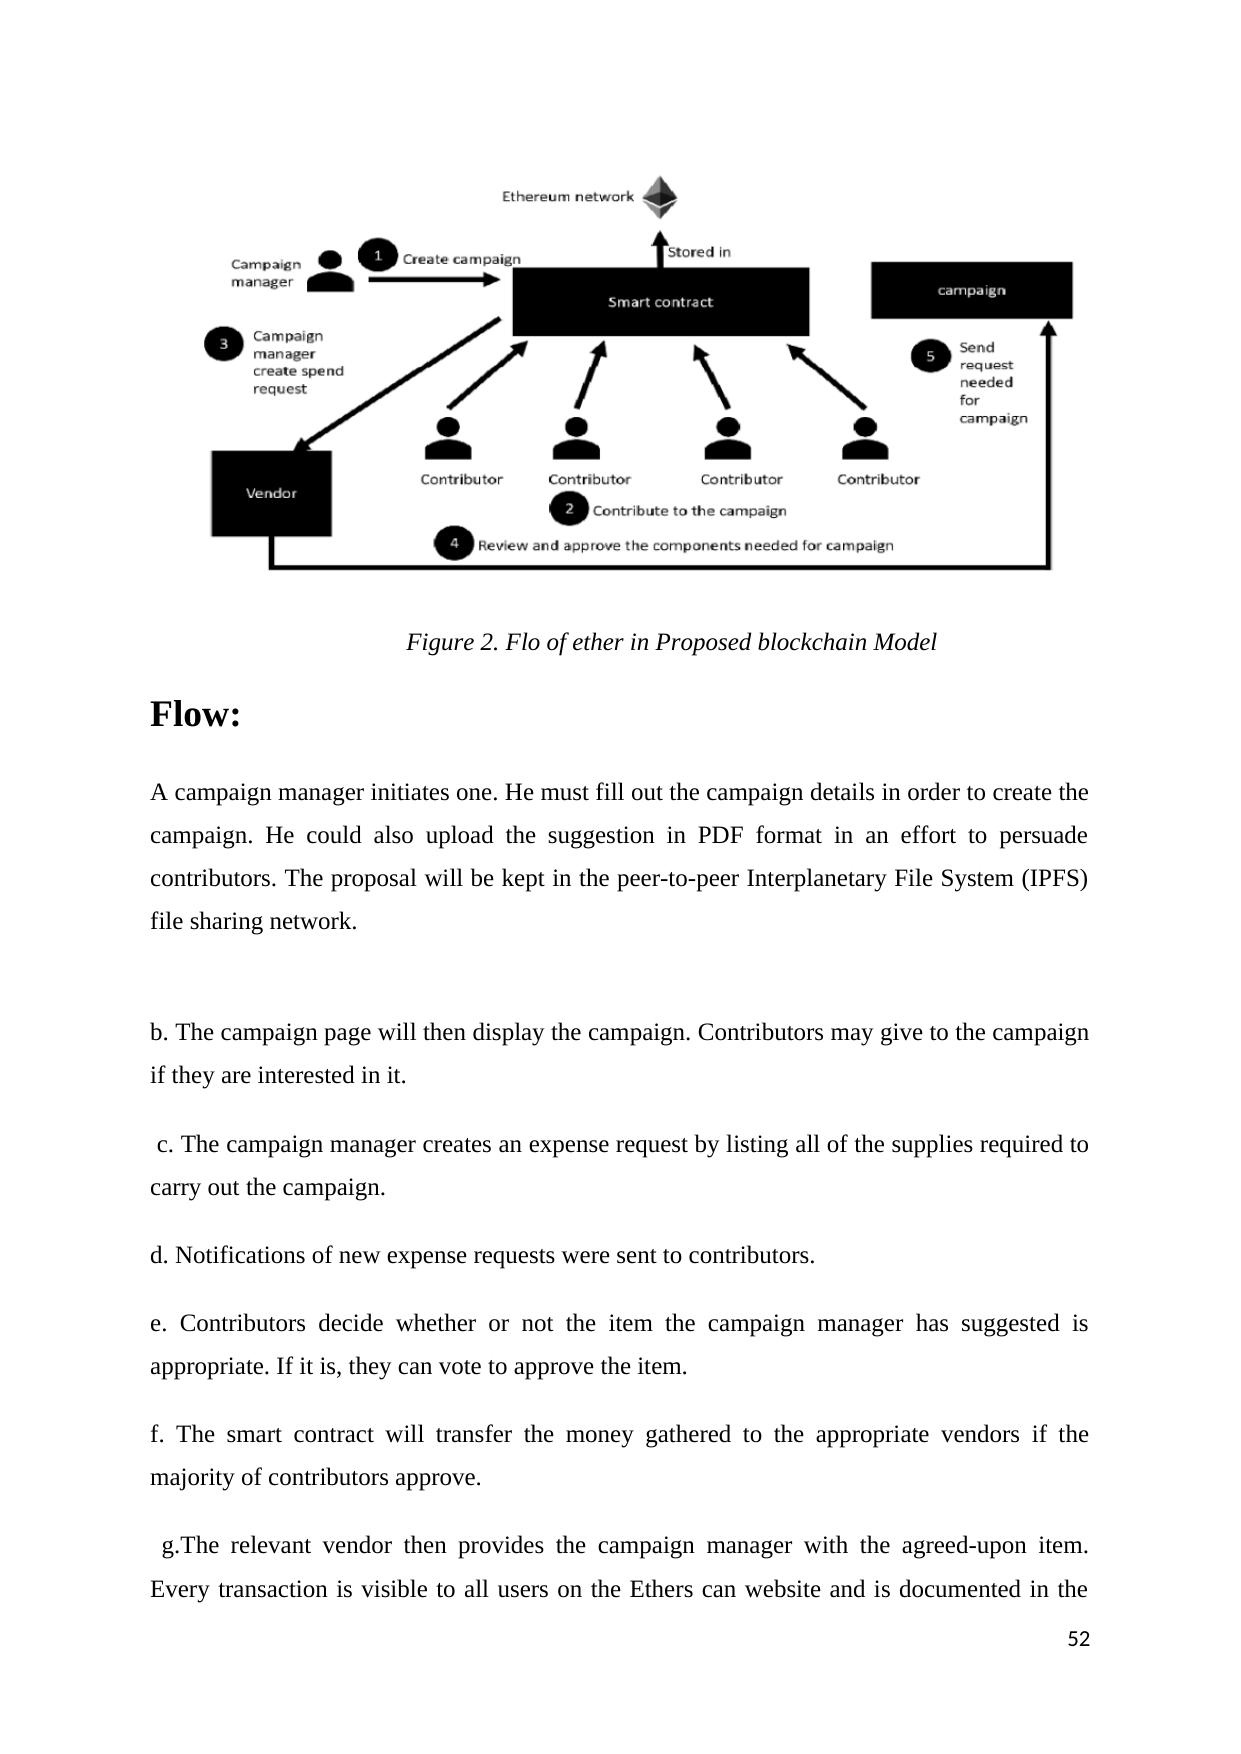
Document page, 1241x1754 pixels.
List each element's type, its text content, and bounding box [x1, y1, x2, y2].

text Figure 2. Flo of ether in Proposed blockchain Model [150, 627, 1090, 656]
text d. Notifications of new expense requests were sent to contributors. [150, 1240, 1090, 1269]
text Flow: [150, 691, 1090, 734]
text f. The smart contract will transfer the money gathered to the appropriate vendors if the majority of contributors approve. [150, 1419, 1090, 1491]
picture [150, 150, 1188, 593]
text b. The campaign page will then display the campaign. Contributors may give to the campaign if they are interested in it. [150, 974, 1090, 1089]
text c. The campaign manager creates an expense request by listing all of the supplies required to carry out the campaign. [150, 1129, 1090, 1201]
text e. Contributors decide whether or not the item the campaign manager has suggested is appropriate. If it is, they can vote to approve the item. [150, 1308, 1090, 1380]
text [150, 1531, 1090, 1602]
text A campaign manager initiates one. He must fill out the campaign details in order to create the campaign. He could also upload the suggestion in PDF format in an effort to persuade contributors. The proposal will be kept in the peer-to-peer Interplanetary File System (IPFS) file sharing network. [150, 777, 1090, 935]
